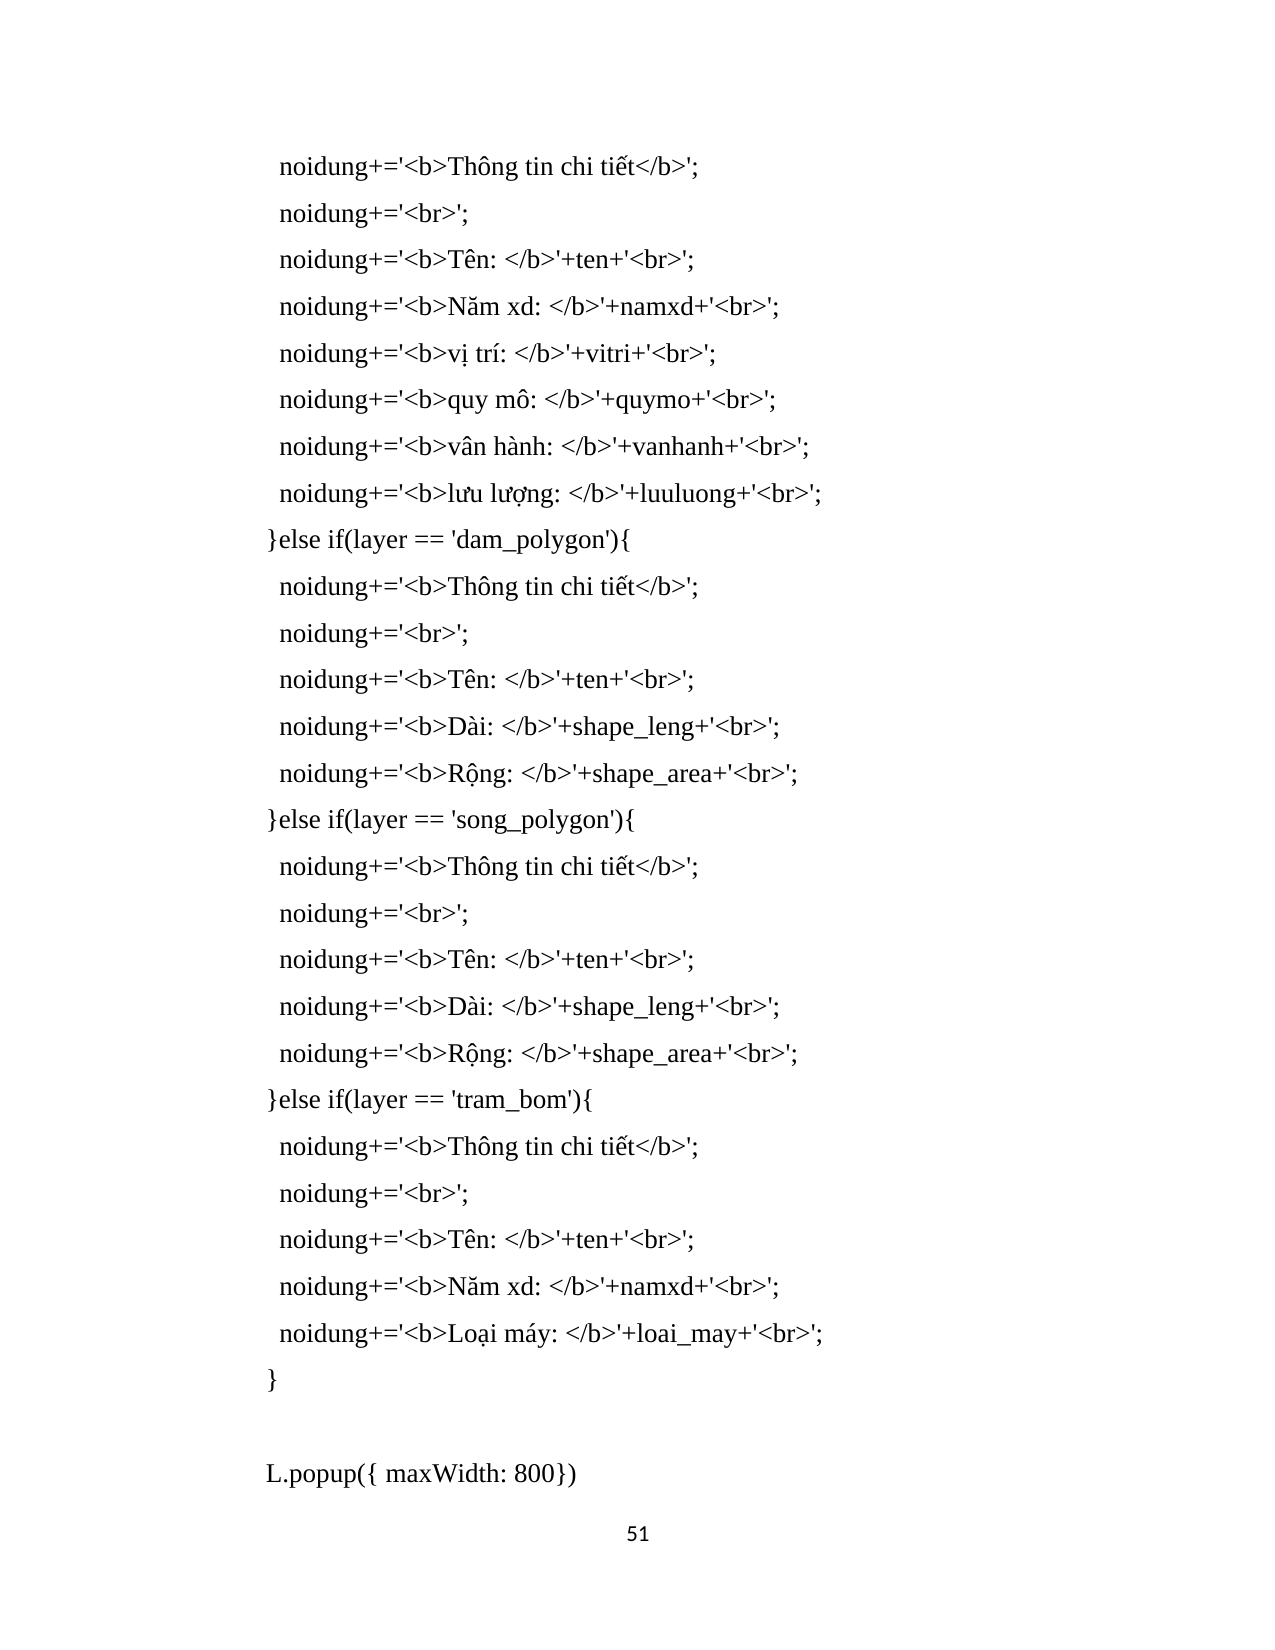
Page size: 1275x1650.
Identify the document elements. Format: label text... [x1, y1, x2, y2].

text noidung+='<b>Rộng: </b>'+shape_area+'<br>'; [225, 1037, 1125, 1068]
text noidung+='<b>Thông tin chi tiết</b>'; [225, 850, 1125, 881]
text noidung+='<b>Dài: </b>'+shape_leng+'<br>'; [225, 710, 1125, 741]
text noidung+='<br>'; [225, 197, 1125, 228]
text }else if(layer == 'dam_polygon'){ [225, 523, 1125, 554]
text noidung+='<b>vị trí: </b>'+vitri+'<br>'; [225, 337, 1125, 368]
text noidung+='<b>lưu lượng: </b>'+luuluong+'<br>'; [225, 477, 1125, 508]
text noidung+='<b>Tên: </b>'+ten+'<br>'; [225, 943, 1125, 974]
text noidung+='<br>'; [225, 1177, 1125, 1208]
text noidung+='<b>Năm xd: </b>'+namxd+'<br>'; [225, 1270, 1125, 1301]
text noidung+='<b>Thông tin chi tiết</b>'; [225, 1130, 1125, 1161]
text }else if(layer == 'song_polygon'){ [225, 803, 1125, 834]
text noidung+='<b>Loại máy: </b>'+loai_may+'<br>'; [225, 1317, 1125, 1348]
text noidung+='<b>Tên: </b>'+ten+'<br>'; [225, 1223, 1125, 1254]
text noidung+='<b>Tên: </b>'+ten+'<br>'; [225, 663, 1125, 694]
text L.popup({ maxWidth: 800}) [225, 1457, 1125, 1488]
text noidung+='<b>Thông tin chi tiết</b>'; [225, 150, 1125, 181]
text noidung+='<b>quy mô: </b>'+quymo+'<br>'; [225, 383, 1125, 414]
text noidung+='<b>Rộng: </b>'+shape_area+'<br>'; [225, 757, 1125, 788]
text noidung+='<b>Tên: </b>'+ten+'<br>'; [225, 243, 1125, 274]
text } [225, 1363, 1125, 1394]
text noidung+='<br>'; [225, 897, 1125, 928]
text }else if(layer == 'tram_bom'){ [225, 1083, 1125, 1114]
text noidung+='<b>Dài: </b>'+shape_leng+'<br>'; [225, 990, 1125, 1021]
text noidung+='<b>vân hành: </b>'+vanhanh+'<br>'; [225, 430, 1125, 461]
text noidung+='<br>'; [225, 617, 1125, 648]
text noidung+='<b>Năm xd: </b>'+namxd+'<br>'; [225, 290, 1125, 321]
text noidung+='<b>Thông tin chi tiết</b>'; [225, 570, 1125, 601]
